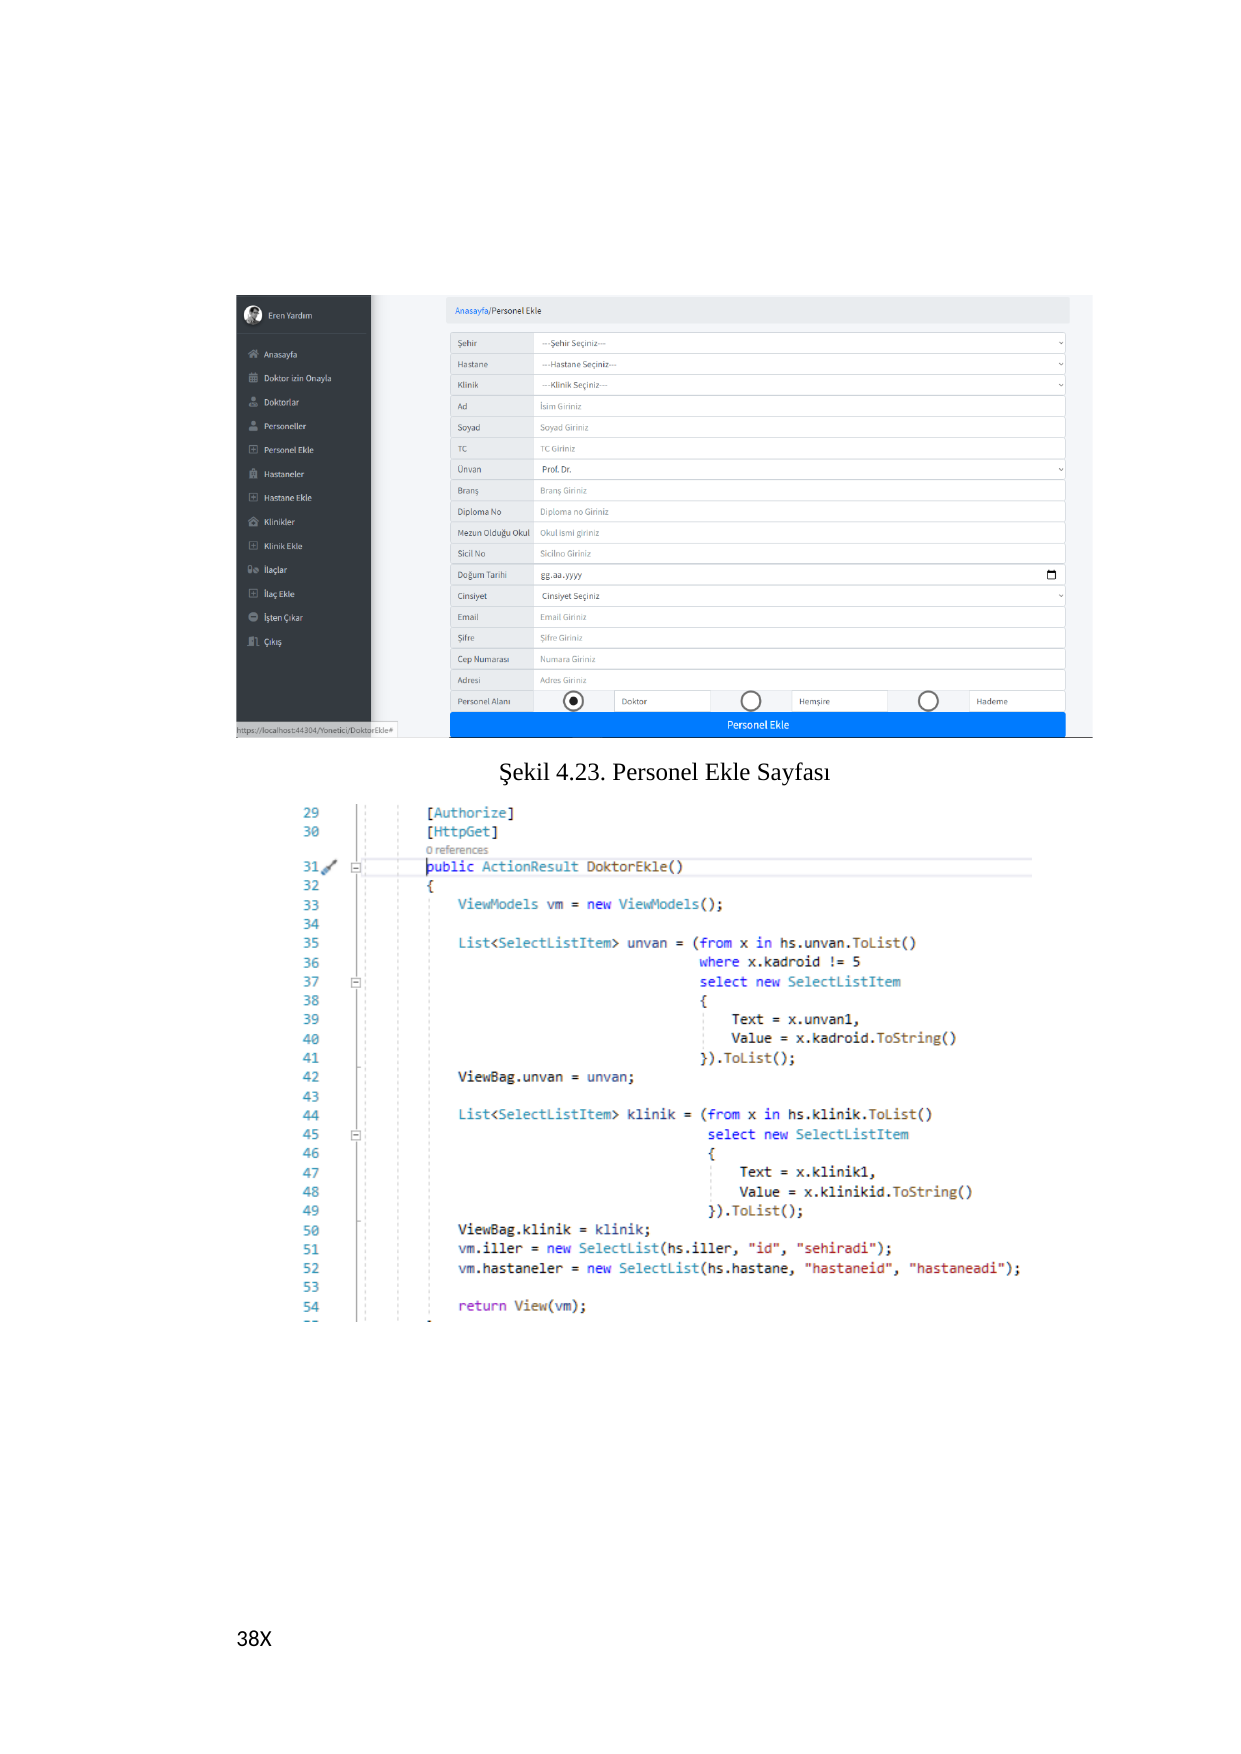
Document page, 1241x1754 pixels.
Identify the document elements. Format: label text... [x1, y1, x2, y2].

text Şekil 4.23. Personel Ekle Sayfası [236, 757, 1093, 786]
picture [297, 804, 1032, 1322]
picture [236, 295, 1093, 738]
